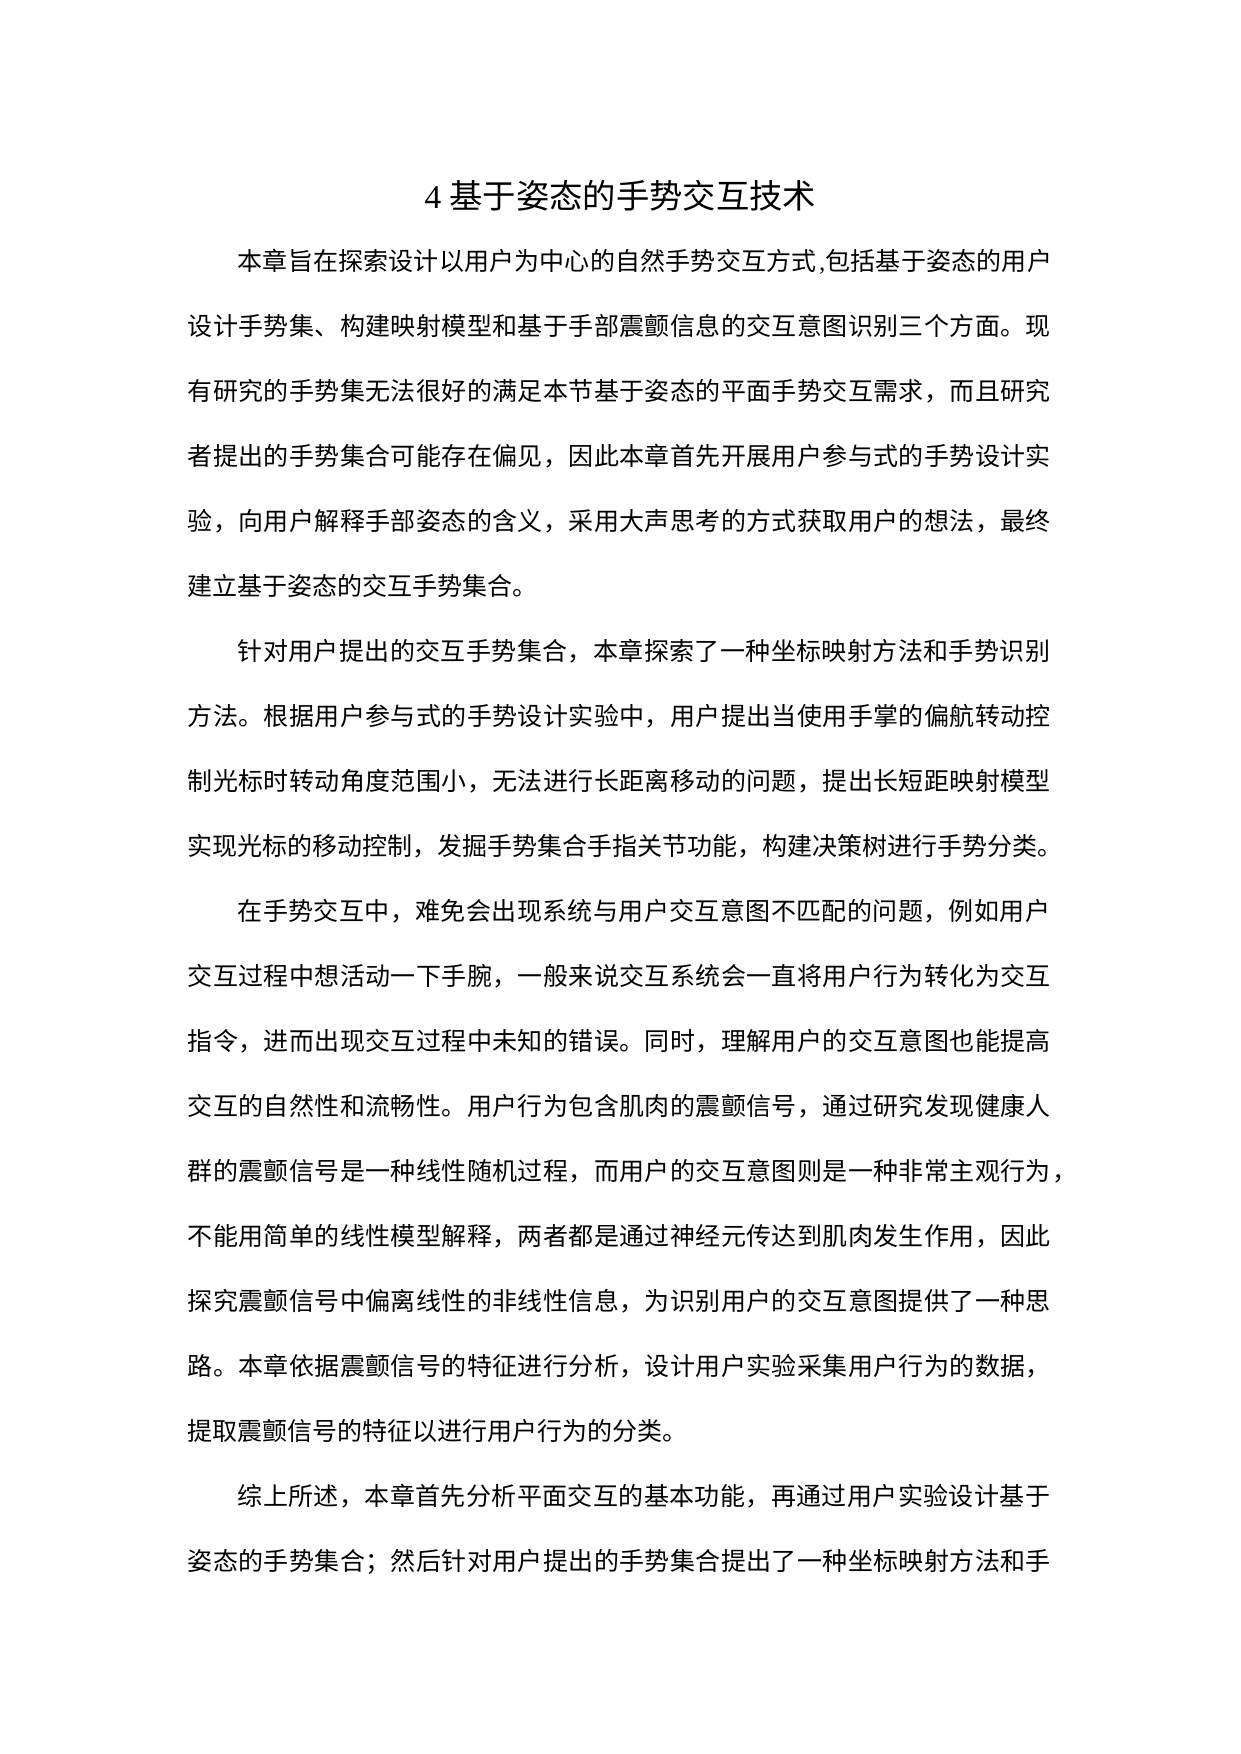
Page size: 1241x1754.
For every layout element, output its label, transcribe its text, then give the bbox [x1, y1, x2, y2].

text 在手势交互中，难免会出现系统与用户交互意图不匹配的问题，例如用户交互过程中想活动一下手腕，一般来说交互系统会一直将用户行为转化为交互指令，进而出现交互过程中未知的错误。同时，理解用户的交互意图也能提高交互的自然性和流畅性。用户行为包含肌肉的震颤信号，通过研究发现健康人群的震颤信号是一种线性随机过程，而用户的交互意图则是一种非常主观行为，不能用简单的线性模型解释，两者都是通过神经元传达到肌肉发生作用，因此探究震颤信号中偏离线性的非线性信息，为识别用户的交互意图提供了一种思路。本章依据震颤信号的特征进行分析，设计用户实验采集用户行为的数据，提取震颤信号的特征以进行用户行为的分类。 [187, 877, 1053, 1462]
text 针对用户提出的交互手势集合，本章探索了一种坐标映射方法和手势识别方法。根据用户参与式的手势设计实验中，用户提出当使用手掌的偏航转动控制光标时转动角度范围小，无法进行长距离移动的问题，提出长短距映射模型实现光标的移动控制，发掘手势集合手指关节功能，构建决策树进行手势分类。 [187, 617, 1053, 877]
text 本章旨在探索设计以用户为中心的自然手势交互方式,包括基于姿态的用户设计手势集、构建映射模型和基于手部震颤信息的交互意图识别三个方面。现有研究的手势集无法很好的满足本节基于姿态的平面手势交互需求，而且研究者提出的手势集合可能存在偏见，因此本章首先开展用户参与式的手势设计实验，向用户解释手部姿态的含义，采用大声思考的方式获取用户的想法，最终建立基于姿态的交互手势集合。 [187, 227, 1053, 617]
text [187, 1462, 1053, 1592]
subtitle 4 基于姿态的手势交互技术 [187, 162, 1053, 227]
